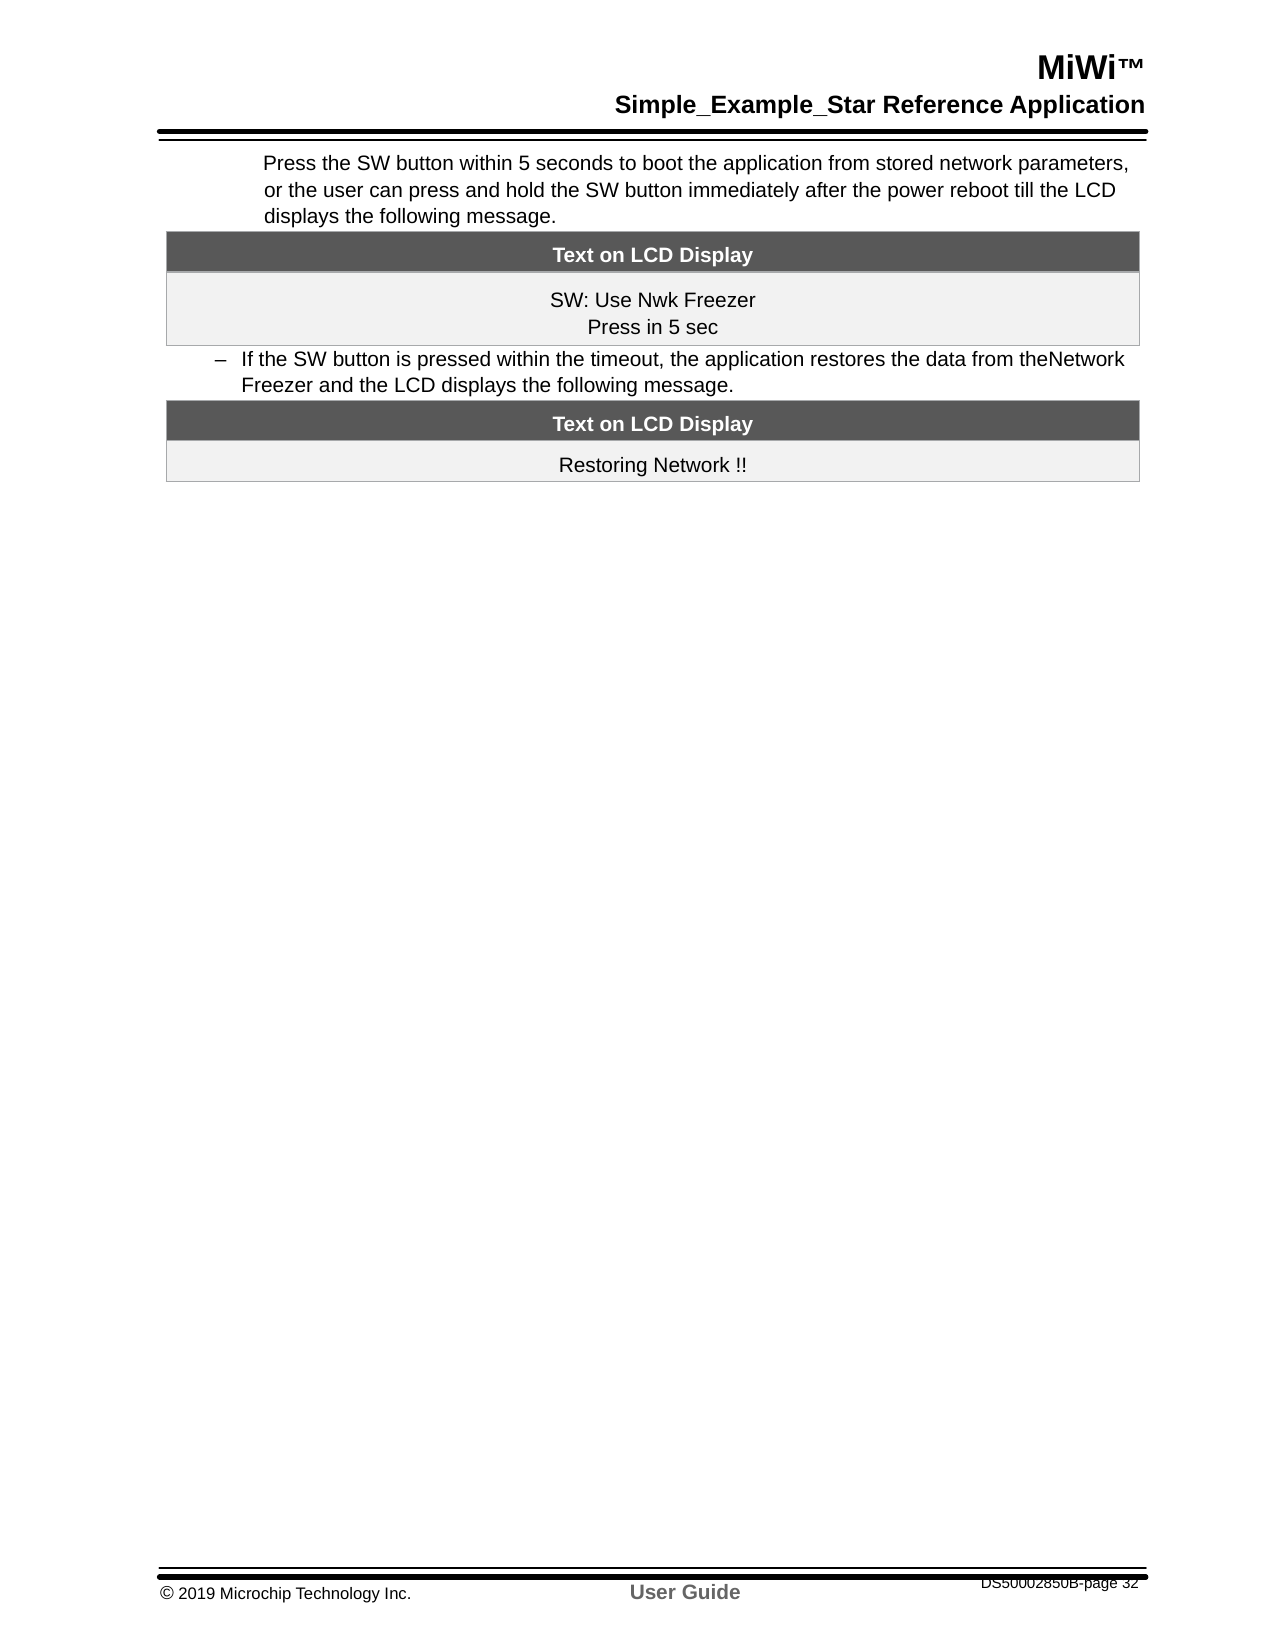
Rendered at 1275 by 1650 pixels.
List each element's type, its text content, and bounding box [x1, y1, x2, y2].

list If the SW button is pressed within the timeout, the application restores the data from theNetwork Freezer and the LCD displays the following message. [214, 346, 1138, 397]
table_cell Restoring Network !! [167, 441, 1139, 481]
table_header Text on LCD Display [167, 232, 1139, 271]
table_header Text on LCD Display [167, 401, 1139, 440]
table_cell SW: Use Nwk Freezer Press in 5 sec [167, 273, 1139, 345]
text Press the SW button within 5 seconds to boot the application from stored network parameters, or the user can press and hold the SW button immediately after the power reboot till the LCD displays the following message. [263, 151, 1137, 228]
